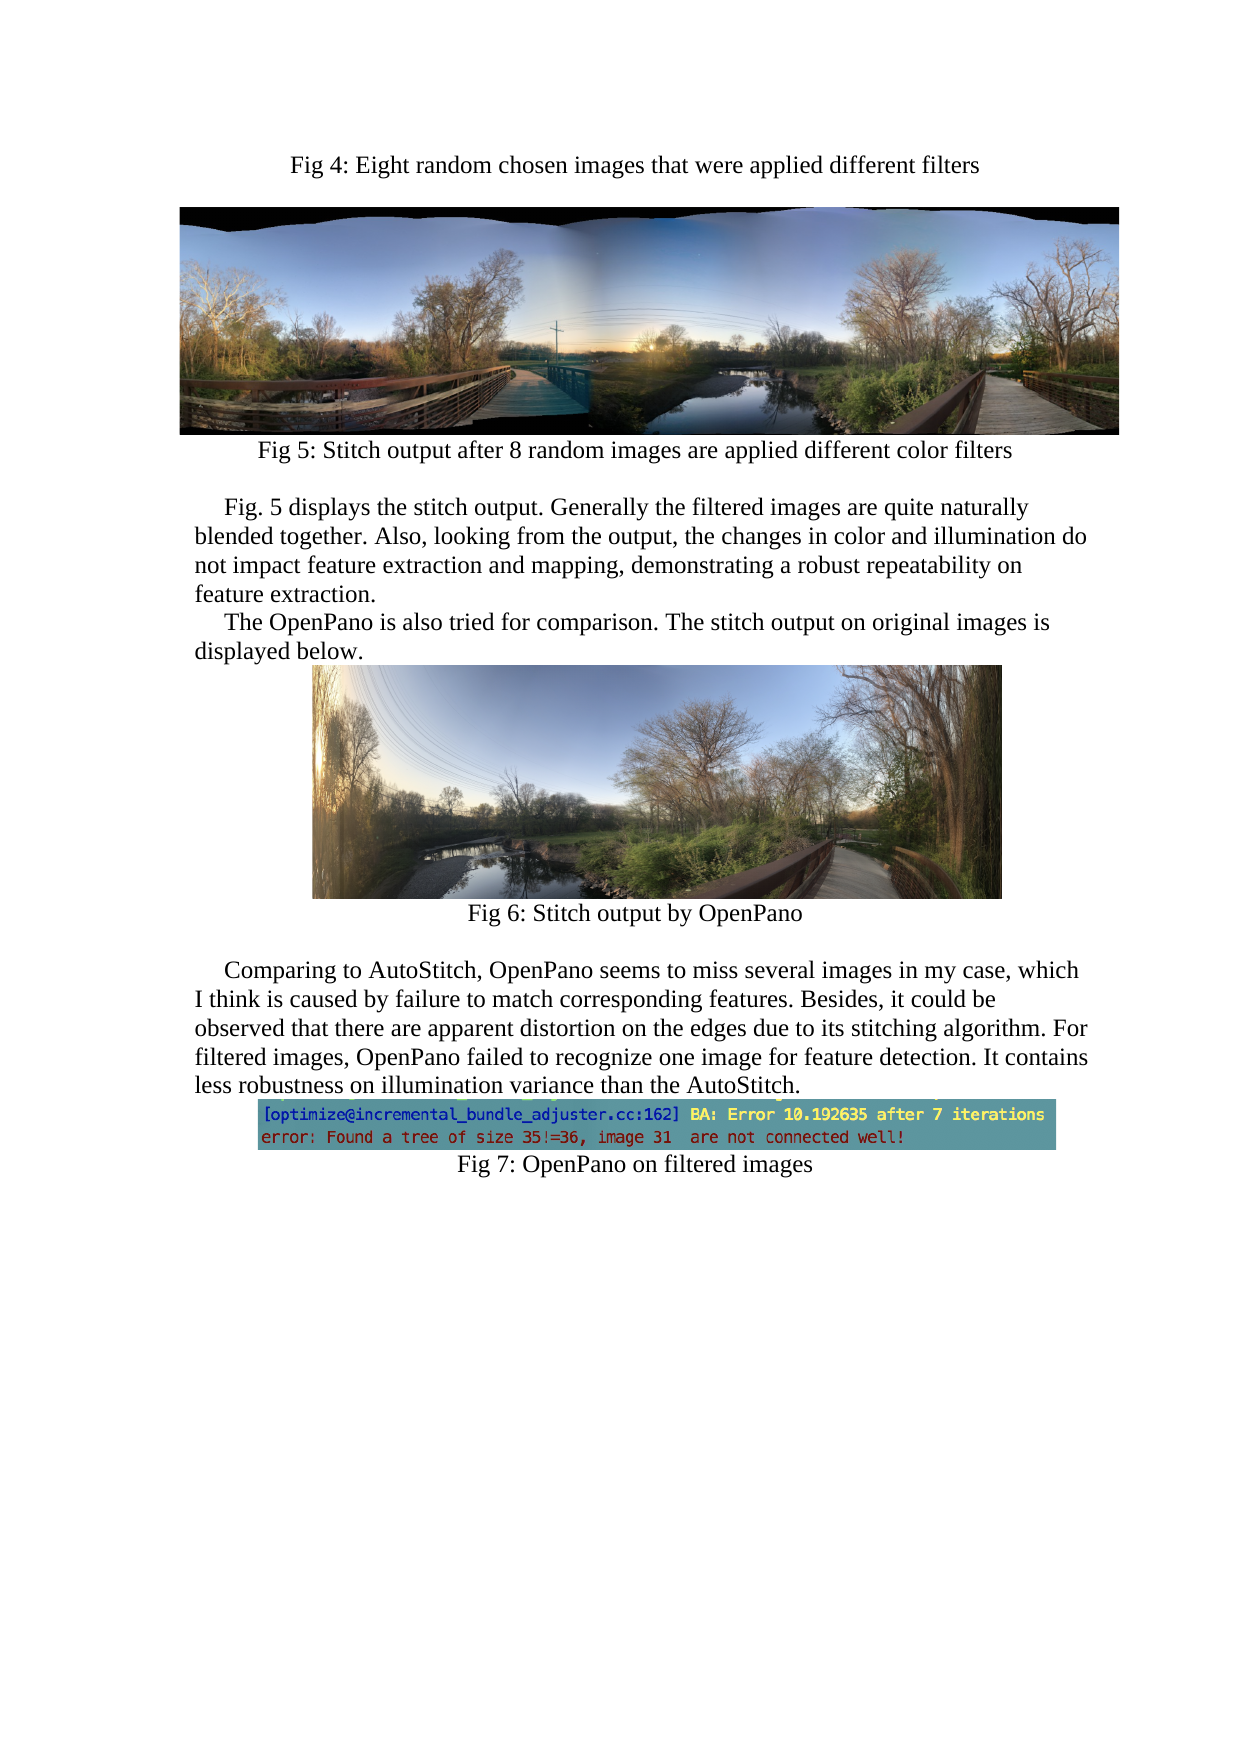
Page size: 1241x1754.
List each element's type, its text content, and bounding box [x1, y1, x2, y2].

text Fig 7: OpenPano on filtered images [179, 1149, 1090, 1178]
picture [179, 207, 1120, 435]
list Comparing to AutoStitch, OpenPano seems to miss several images in my case, which I think is caused by failure to match corresponding features. Besides, it could be observed that there are apparent distortion on the edges due to its stitching algorithm. For filtered images, OpenPano failed to recognize one image for feature detection. It contains less robustness on illumination variance than the AutoStitch. [194, 956, 1090, 1099]
picture [257, 1099, 1057, 1150]
text Fig 5: Stitch output after 8 random images are applied different color filters [179, 435, 1090, 464]
text The OpenPano is also tried for comparison. The stitch output on original images is displayed below. [194, 607, 1090, 665]
text Fig. 5 displays the stitch output. Generally the filtered images are quite naturally blended together. Also, looking from the output, the changes in color and illumination do not impact feature extraction and mapping, demonstrating a robust repeatability on feature extraction. [194, 492, 1090, 607]
text Fig 6: Stitch output by OpenPano [179, 898, 1090, 927]
picture [312, 665, 1002, 899]
text Fig 4: Eight random chosen images that were applied different filters [179, 150, 1090, 179]
